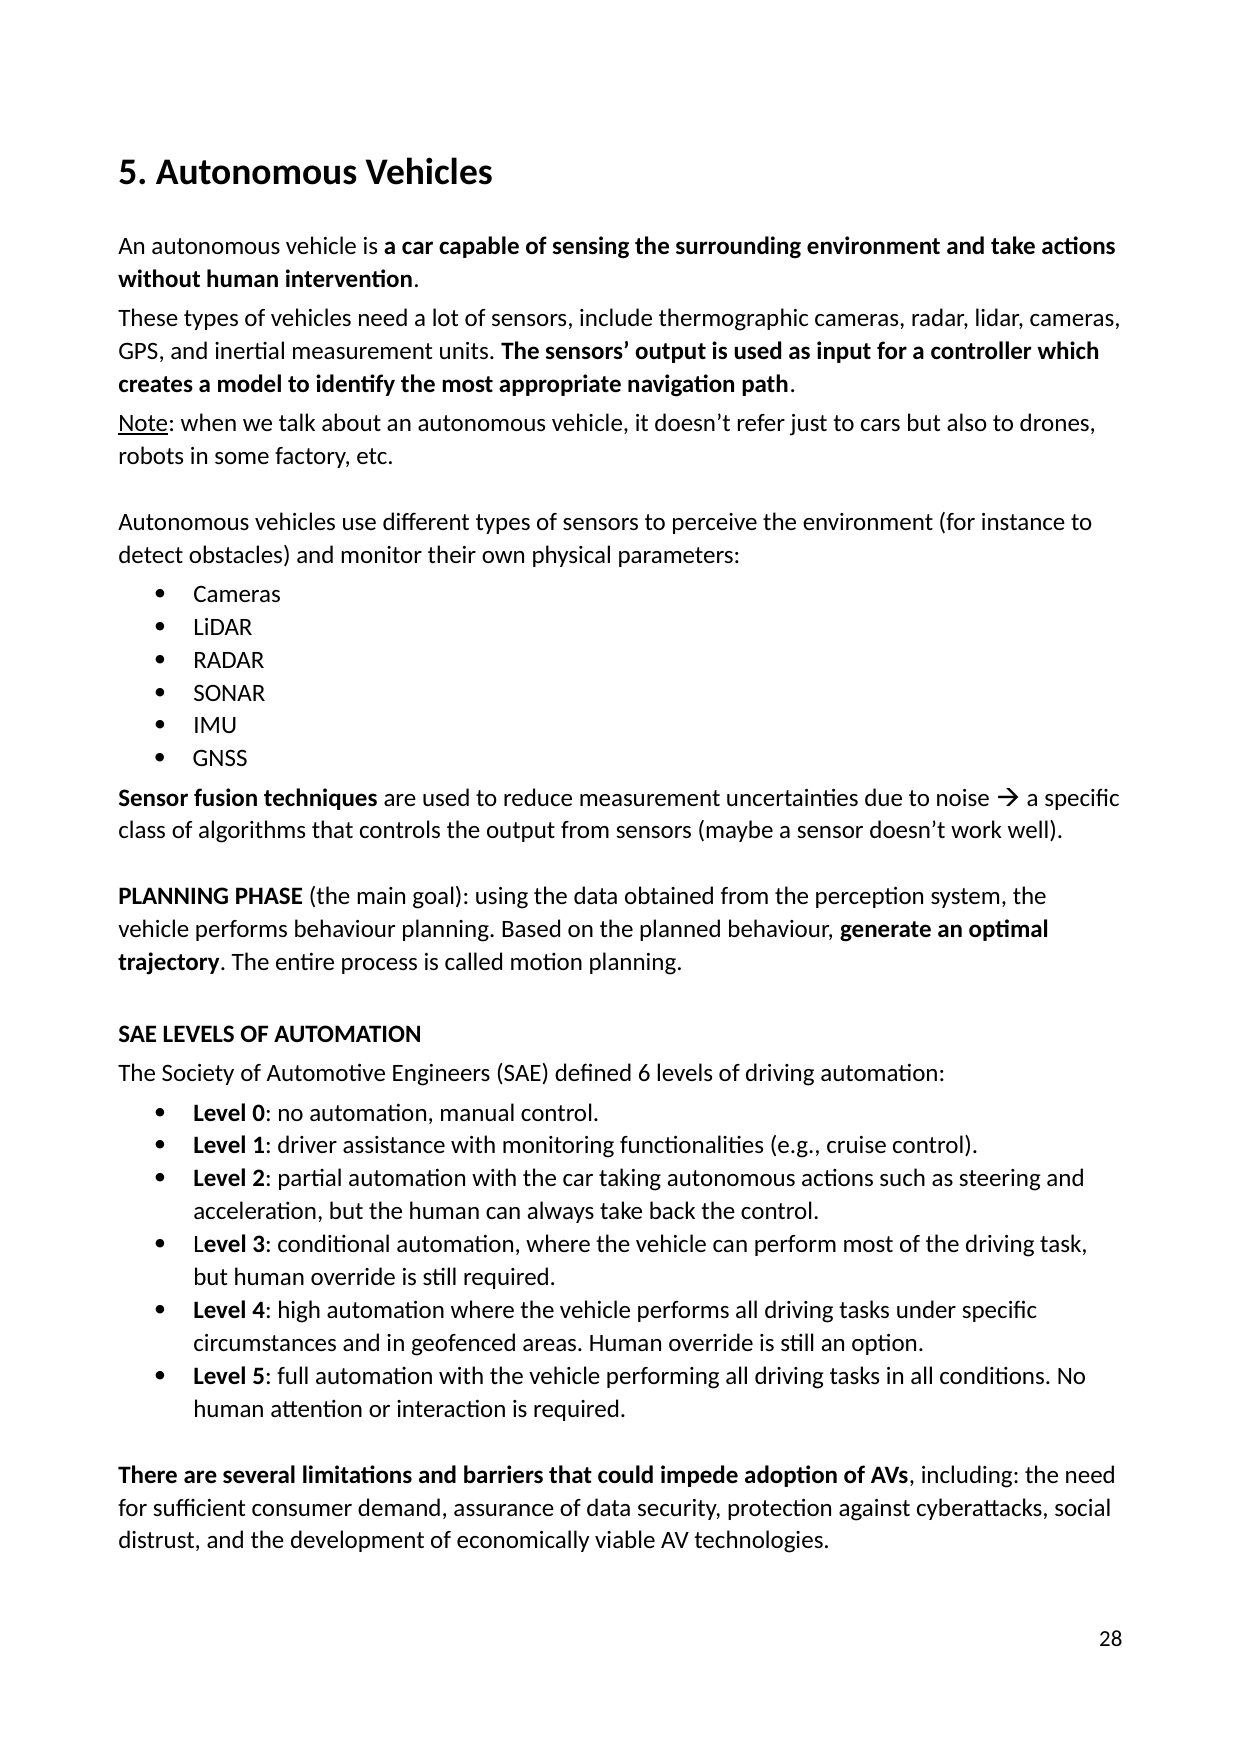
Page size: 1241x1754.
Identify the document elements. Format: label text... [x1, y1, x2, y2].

subtitle 5. Autonomous Vehicles [118, 148, 1122, 193]
list Level 2: partial automation with the car taking autonomous actions such as steering and acceleration, but the human can always take back the control. [156, 1162, 1122, 1226]
list LiDAR [156, 611, 1122, 641]
text Sensor fusion techniques are used to reduce measurement uncertainties due to noise a specific class of algorithms that controls the output from sensors (maybe a sensor doesn’t work well). [118, 782, 1122, 845]
text There are several limitations and barriers that could impede adoption of AVs, including: the need for sufficient consumer demand, assurance of data security, protection against cyberattacks, social distrust, and the development of economically viable AV technologies. [118, 1459, 1122, 1555]
text An autonomous vehicle is a car capable of sensing the surrounding environment and take actions without human intervention. [118, 230, 1122, 293]
list Level 5: full automation with the vehicle performing all driving tasks in all conditions. No human attention or interaction is required. [156, 1360, 1122, 1423]
list SONAR [156, 677, 1122, 707]
list Level 3: conditional automation, where the vehicle can perform most of the driving task, but human override is still required. [156, 1228, 1122, 1292]
list GNSS [155, 742, 1122, 773]
text Note: when we talk about an autonomous vehicle, it doesn’t refer just to cars but also to drones, robots in some factory, etc. [118, 407, 1122, 471]
list Cameras [156, 578, 1122, 608]
list IMU [156, 709, 1122, 740]
text PLANNING PHASE (the main goal): using the data obtained from the perception system, the vehicle performs behaviour planning. Based on the planned behaviour, generate an optimal trajectory. The entire process is called motion planning. [118, 880, 1122, 977]
list RADAR [156, 644, 1122, 674]
text Autonomous vehicles use different types of sensors to perceive the environment (for instance to detect obstacles) and monitor their own physical parameters: [118, 506, 1122, 569]
list Level 4: high automation where the vehicle performs all driving tasks under specific circumstances and in geofenced areas. Human override is still an option. [156, 1294, 1122, 1358]
text These types of vehicles need a lot of sensors, include thermographic cameras, radar, lidar, cameras, GPS, and inertial measurement units. The sensors’ output is used as input for a controller which creates a model to identify the most appropriate navigation path. [118, 302, 1122, 398]
list Level 1: driver assistance with monitoring functionalities (e.g., cruise control). [156, 1129, 1122, 1160]
text The Society of Automotive Engineers (SAE) defined 6 levels of driving automation: [118, 1057, 1122, 1088]
list Level 0: no automation, manual control. [156, 1097, 1122, 1127]
text SAE LEVELS OF AUTOMATION [118, 1018, 1122, 1049]
